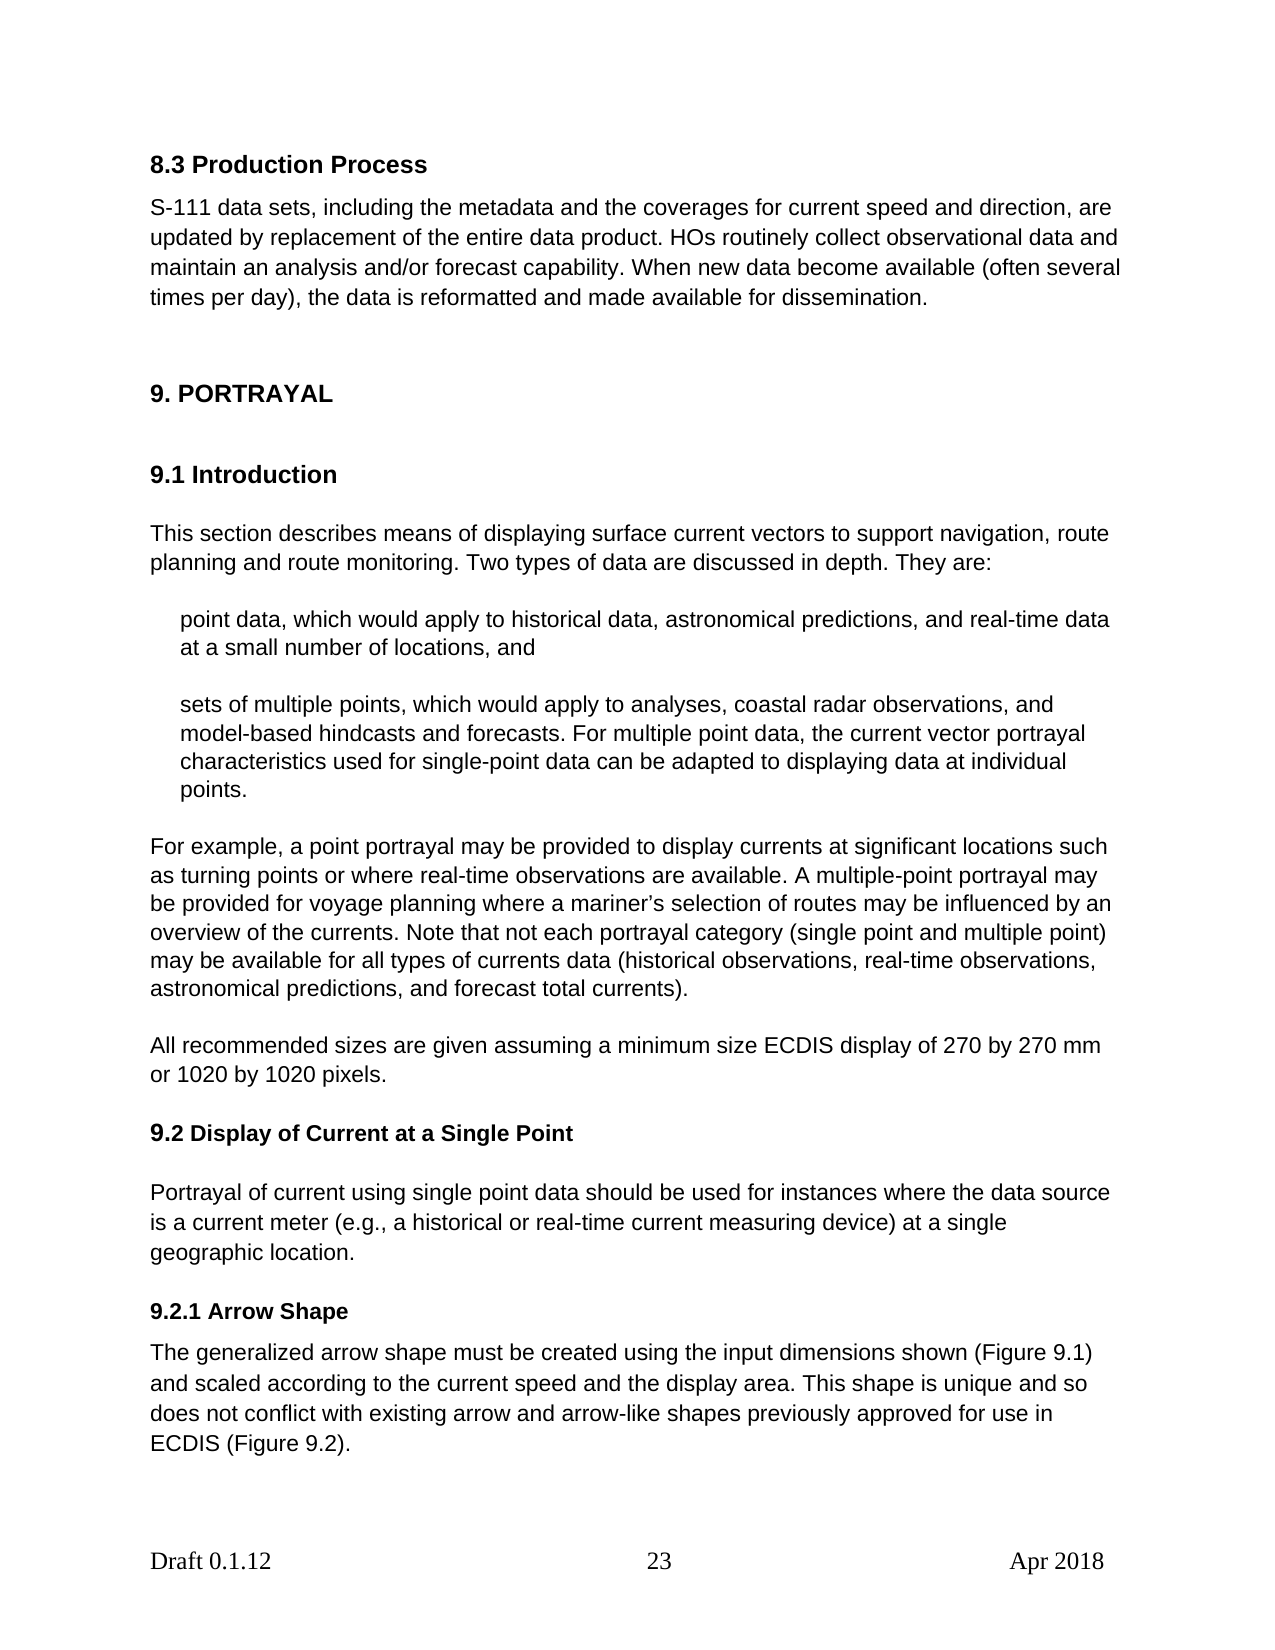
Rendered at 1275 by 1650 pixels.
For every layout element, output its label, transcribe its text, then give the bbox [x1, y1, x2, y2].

list 9.1 Introduction [150, 460, 1125, 489]
list 9.2 Display of Current at a Single Point [150, 1118, 1125, 1147]
text Portrayal of current using single point data should be used for instances where the data source is a current meter (e.g., a historical or real-time current measuring device) at a single geographic location. [150, 1178, 1125, 1265]
text S-111 data sets, including the metadata and the coverages for current speed and direction, are updated by replacement of the entire data product. HOs routinely collect observational data and maintain an analysis and/or forecast capability. When new data become available (often several times per day), the data is reformatted and made available for dissemination. [150, 193, 1125, 311]
text point data, which would apply to historical data, astronomical predictions, and real-time data at a small number of locations, and [180, 606, 1125, 661]
subtitle 9.2.1 Arrow Shape [150, 1298, 1125, 1325]
text For example, a point portrayal may be provided to display currents at significant locations such as turning points or where real-time observations are available. A multiple-point portrayal may be provided for voyage planning where a mariner’s selection of routes may be influenced by an overview of the currents. Note that not each portrayal category (single point and multiple point) may be available for all types of currents data (historical observations, real-time observations, astronomical predictions, and forecast total currents). [150, 833, 1125, 1002]
subtitle 8.3 Production Process [150, 150, 1125, 179]
text sets of multiple points, which would apply to analyses, coastal radar observations, and model-based hindcasts and forecasts. For multiple point data, the current vector portrayal characteristics used for single-point data can be adapted to displaying data at individual points. [180, 691, 1125, 803]
text The generalized arrow shape must be created using the input dimensions shown (Figure 9.1) and scaled according to the current speed and the display area. This shape is unique and so does not conflict with existing arrow and arrow-like shapes previously approved for use in ECDIS (Figure 9.2). [150, 1339, 1125, 1456]
subtitle 9. PORTRAYAL [150, 379, 1125, 408]
text All recommended sizes are given assuming a minimum size ECDIS display of 270 by 270 mm or 1020 by 1020 pixels. [150, 1032, 1125, 1087]
text This section describes means of displaying surface current vectors to support navigation, route planning and route monitoring. Two types of data are discussed in depth. They are: [150, 520, 1125, 575]
